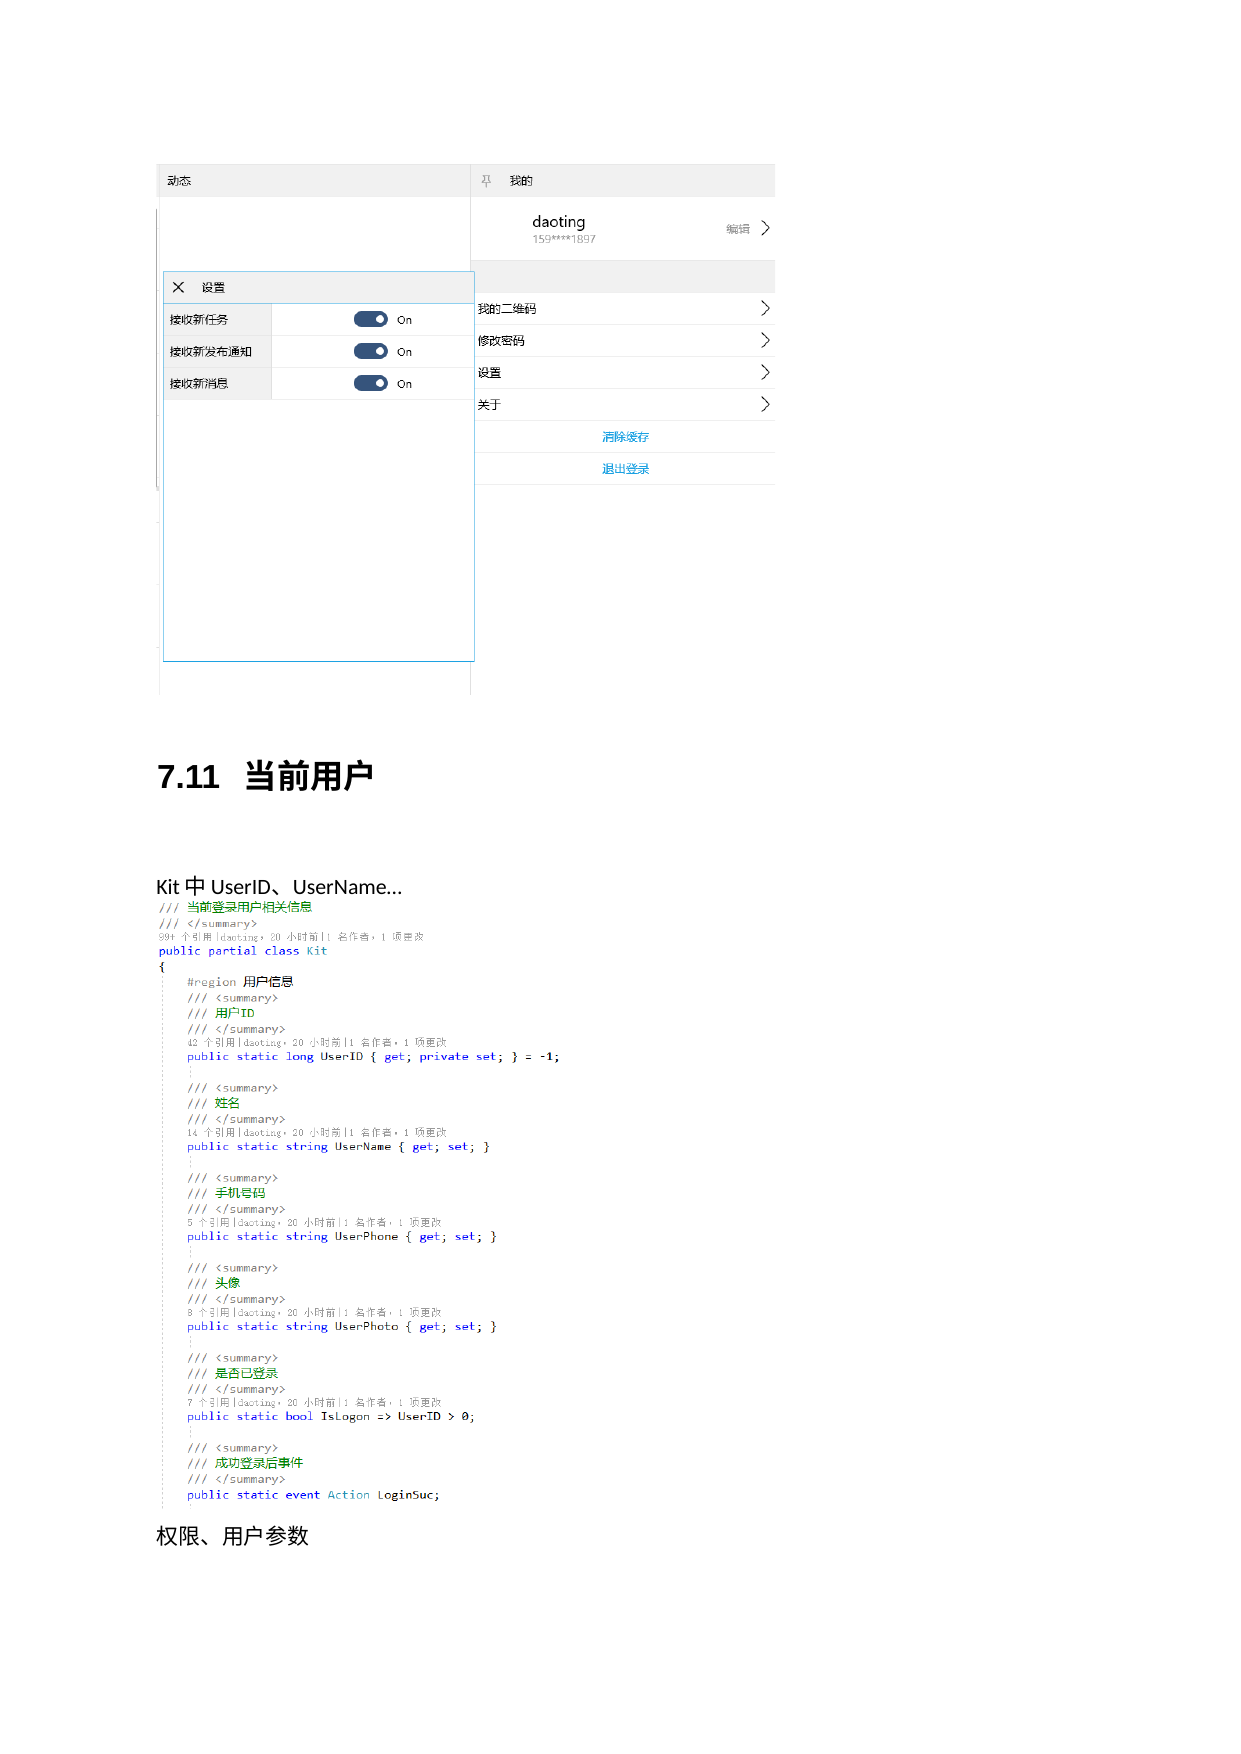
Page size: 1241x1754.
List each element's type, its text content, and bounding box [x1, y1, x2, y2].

picture [156, 901, 563, 1509]
text Kit中UserID、UserName… [112, 869, 1128, 901]
text 权限、用户参数 [112, 1519, 1128, 1551]
subtitle 当前用户 [157, 742, 1128, 807]
picture [156, 162, 775, 695]
